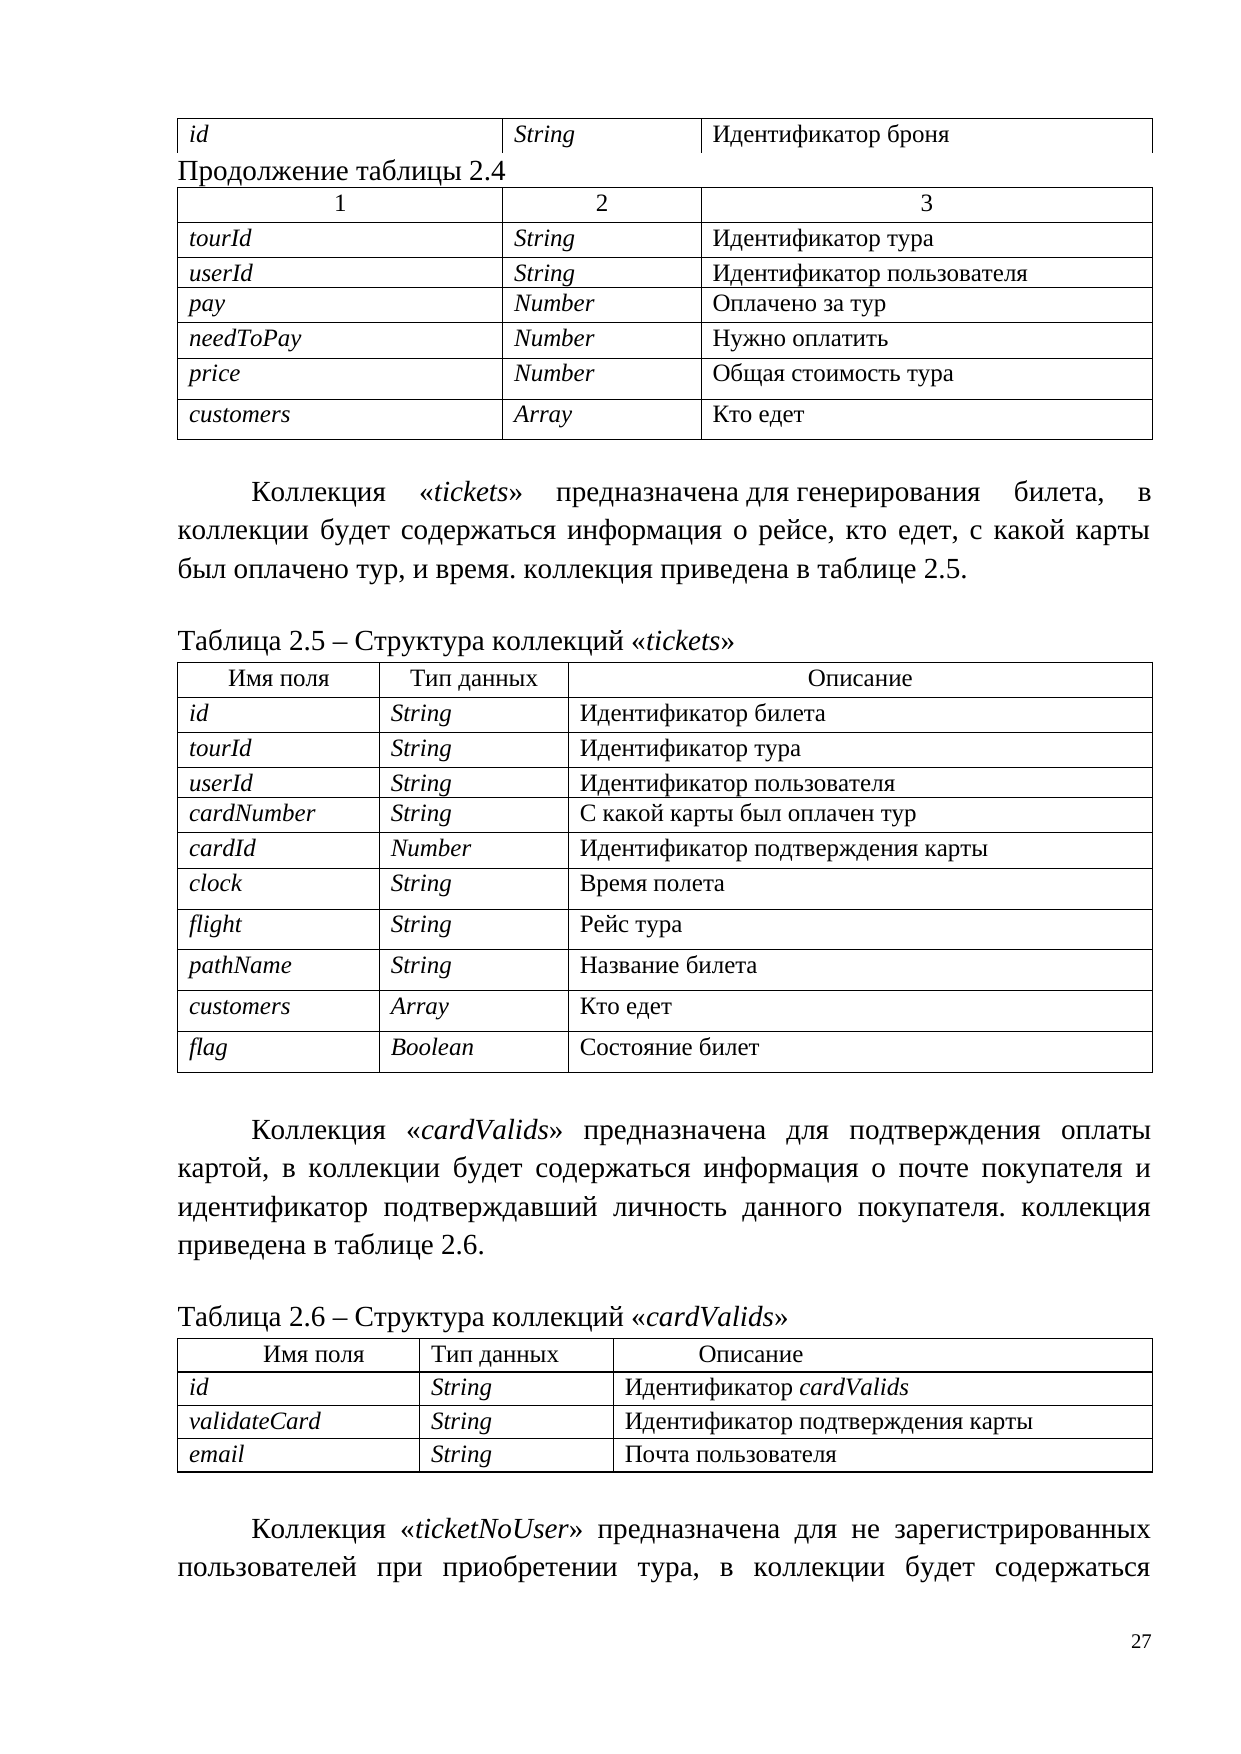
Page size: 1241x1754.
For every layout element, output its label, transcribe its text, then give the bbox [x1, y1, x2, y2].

table_cell id [178, 698, 379, 732]
table_header 3 [702, 188, 1152, 222]
table_cell Кто едет [702, 400, 1152, 439]
table_cell Идентификатор cardValids [614, 1373, 1152, 1405]
table_cell String [420, 1373, 613, 1405]
table_cell flight [178, 910, 379, 949]
table_cell tourId [178, 733, 379, 767]
table_cell Идентификатор подтверждения карты [569, 833, 1152, 867]
table_header Тип данных [420, 1339, 613, 1371]
table_cell price [178, 359, 502, 398]
table_cell Number [503, 288, 701, 322]
table_cell String [380, 869, 568, 908]
table_cell Идентификатор тура [702, 223, 1152, 257]
table_cell Number [503, 323, 701, 357]
table_cell String [503, 119, 701, 153]
table_cell String [380, 910, 568, 949]
table_cell String [503, 258, 701, 287]
table_cell tourId [178, 223, 502, 257]
table_cell String [420, 1406, 613, 1438]
table_cell С какой карты был оплачен тур [569, 798, 1152, 832]
table_header Имя поля [178, 1339, 419, 1371]
table_cell Почта пользователя [614, 1439, 1152, 1471]
table_cell userId [178, 768, 379, 797]
table_cell Number [503, 359, 701, 398]
table_cell customers [178, 991, 379, 1031]
table_cell String [420, 1439, 613, 1471]
table_cell Общая стоимость тура [702, 359, 1152, 398]
table_cell Идентификатор броня [702, 119, 1152, 153]
table_cell String [380, 950, 568, 990]
table_cell cardNumber [178, 798, 379, 832]
text Таблица 2.5 – Структура коллекций «tickets» [177, 623, 1152, 657]
table_cell String [380, 698, 568, 732]
table_cell Кто едет [569, 991, 1152, 1031]
table_cell pathName [178, 950, 379, 990]
table_cell customers [178, 400, 502, 439]
table_header Имя поля [178, 663, 379, 697]
table_cell Array [503, 400, 701, 439]
table_cell Идентификатор подтверждения карты [614, 1406, 1152, 1438]
table_cell userId [178, 258, 502, 287]
table_header Описание [569, 663, 1152, 697]
table_header 1 [178, 188, 502, 222]
table_cell clock [178, 869, 379, 908]
table_cell Number [380, 833, 568, 867]
table_cell Название билета [569, 950, 1152, 990]
table_cell String [503, 223, 701, 257]
table_cell String [380, 798, 568, 832]
text Продолжение таблицы 2.4 [177, 153, 1152, 187]
table_cell Идентификатор билета [569, 698, 1152, 732]
table_cell Время полета [569, 869, 1152, 908]
text Коллекция «tickets» предназначена для генерирования билета, в коллекции будет содержаться информация о рейсе, кто едет, с какой карты был оплачено тур, и время. коллекция приведена в таблице 2.5. [177, 474, 1152, 584]
table_cell cardId [178, 833, 379, 867]
table_cell pay [178, 288, 502, 322]
table_cell email [178, 1439, 419, 1471]
table_cell Идентификатор пользователя [569, 768, 1152, 797]
table_cell id [178, 1373, 419, 1405]
table_cell Рейс тура [569, 910, 1152, 949]
table_cell Array [380, 991, 568, 1031]
table_header Описание [614, 1339, 1152, 1371]
table_cell flag [178, 1032, 379, 1072]
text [177, 1511, 1152, 1583]
text Коллекция «cardValids» предназначена для подтверждения оплаты картой, в коллекции будет содержаться информация о почте покупателя и идентификатор подтверждавший личность данного покупателя. коллекция приведена в таблице 2.6. [177, 1112, 1152, 1261]
table_cell id [178, 119, 502, 153]
table_cell Идентификатор пользователя [702, 258, 1152, 287]
table_cell validateCard [178, 1406, 419, 1438]
table_cell Оплачено за тур [702, 288, 1152, 322]
table_cell Состояние билет [569, 1032, 1152, 1072]
table_cell String [380, 733, 568, 767]
table_cell Boolean [380, 1032, 568, 1072]
table_header 2 [503, 188, 701, 222]
table_cell Нужно оплатить [702, 323, 1152, 357]
table_header Тип данных [380, 663, 568, 697]
table_cell String [380, 768, 568, 797]
text Таблица 2.6 – Структура коллекций «cardValids» [177, 1299, 1152, 1333]
table_cell Идентификатор тура [569, 733, 1152, 767]
table_cell needToPay [178, 323, 502, 357]
